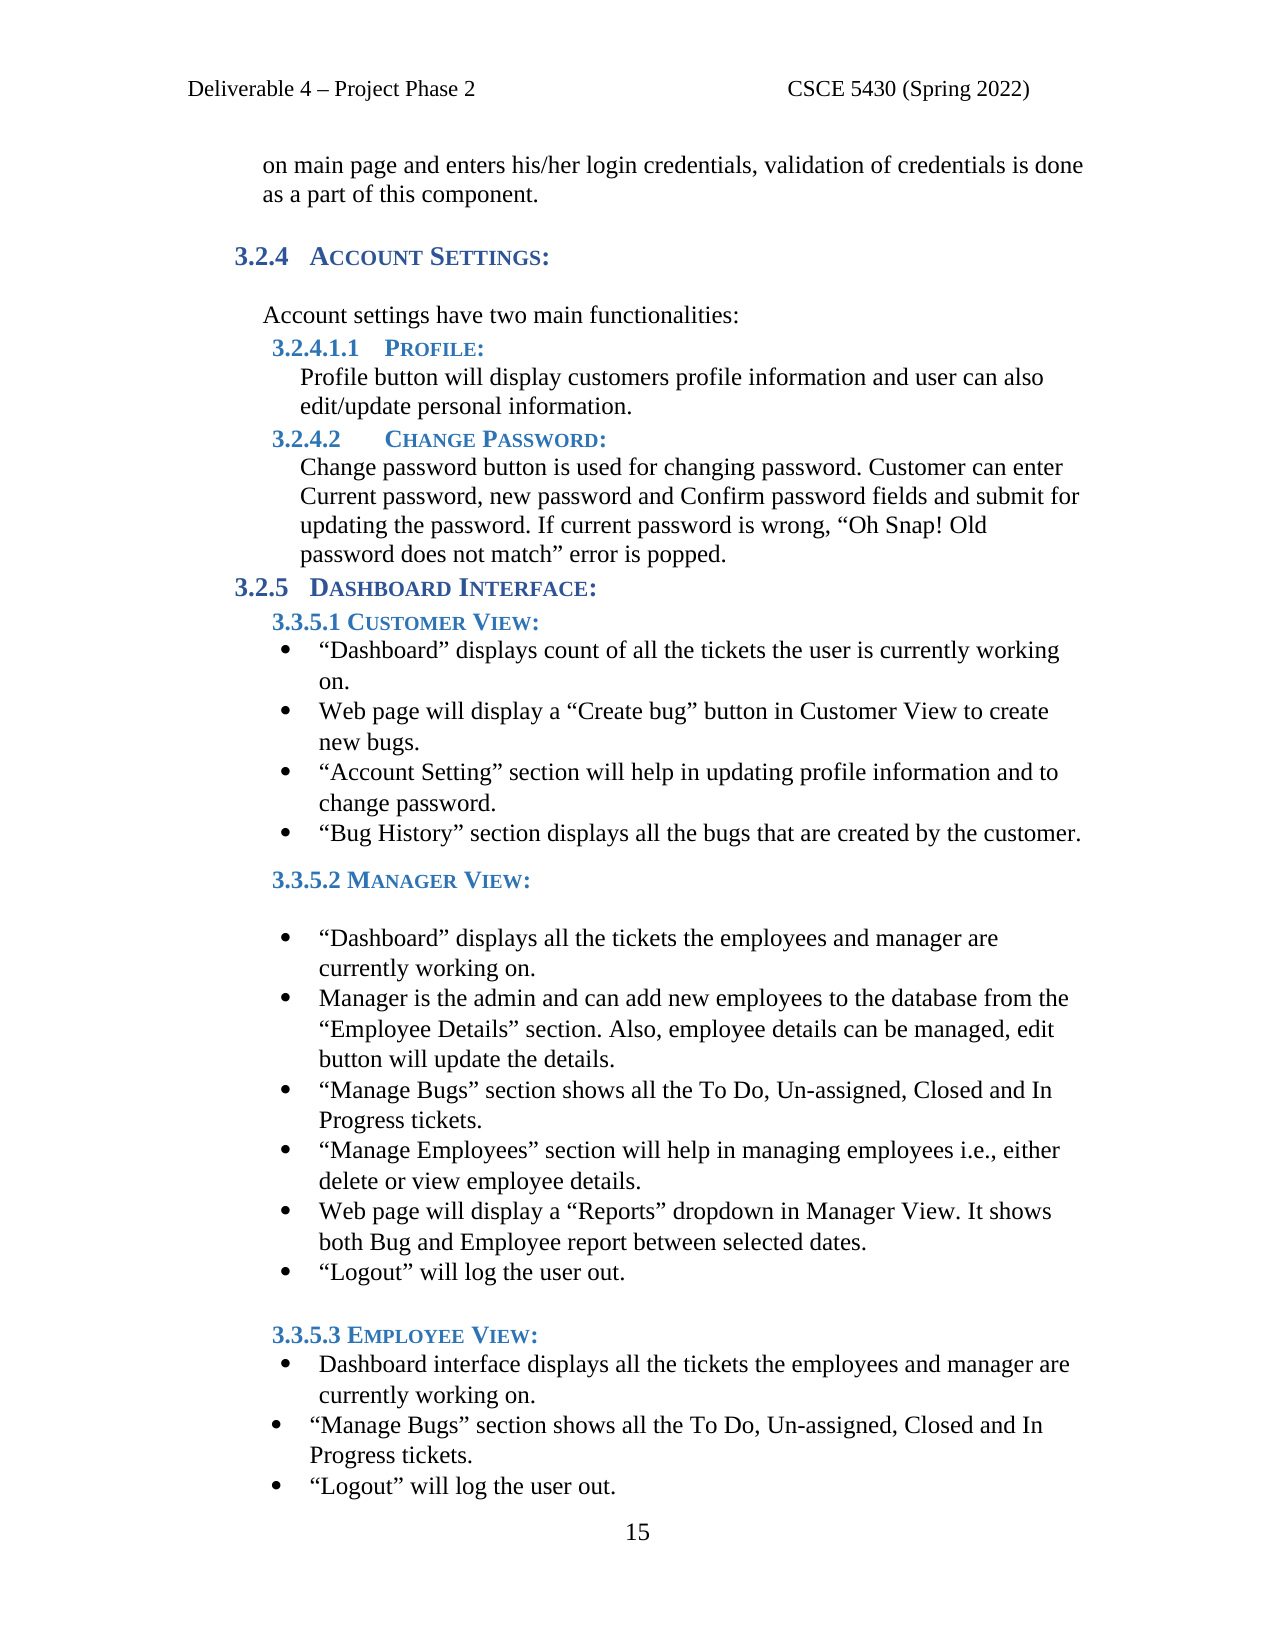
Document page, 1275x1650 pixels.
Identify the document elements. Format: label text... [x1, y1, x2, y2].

list “Manage Bugs” section shows all the To Do, Un-assigned, Closed and In Progress tickets. [281, 1075, 1087, 1134]
text Account settings have two main functionalities: [187, 300, 1087, 329]
list “Dashboard” displays count of all the tickets the user is currently working on. [281, 636, 1087, 695]
list Dashboard interface displays all the tickets the employees and manager are currently working on. [281, 1349, 1087, 1408]
list Web page will display a “Create bug” button in Customer View to create new bugs. [281, 696, 1087, 756]
subtitle Customer View: [272, 607, 1087, 636]
list Profile button will display customers profile information and user can also edit/update personal information. [300, 362, 1087, 419]
list “Manage Bugs” section shows all the To Do, Un-assigned, Closed and In Progress tickets. [272, 1410, 1087, 1469]
list “Account Setting” section will help in updating profile information and to change password. [281, 757, 1087, 816]
list Manager is the admin and can add new employees to the database from the “Employee Details” section. Also, employee details can be managed, edit button will update the details. [281, 983, 1087, 1073]
subtitle Change Password: [272, 424, 1087, 452]
subtitle Profile: [272, 333, 1087, 362]
list “Manage Employees” section will help in managing employees i.e., either delete or view employee details. [281, 1136, 1087, 1195]
list “Bug History” section displays all the bugs that are created by the customer. [281, 818, 1087, 847]
list “Dashboard” displays all the tickets the employees and manager are currently working on. [281, 923, 1087, 982]
list Web page will display a “Reports” dropdown in Manager View. It shows both Bug and Employee report between selected dates. [281, 1196, 1087, 1256]
subtitle Account Settings: [234, 240, 1087, 272]
subtitle Manager View: [272, 865, 1087, 894]
list “Logout” will log the user out. [281, 1257, 1087, 1286]
subtitle Dashboard Interface: [234, 572, 1087, 603]
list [225, 150, 1087, 207]
list Change password button is used for changing password. Customer can enter Current password, new password and Confirm password fields and submit for updating the password. If current password is wrong, “Oh Snap! Old password does not match” error is popped. [300, 452, 1087, 567]
list “Logout” will log the user out. [272, 1471, 1087, 1500]
subtitle Employee View: [272, 1321, 1087, 1349]
